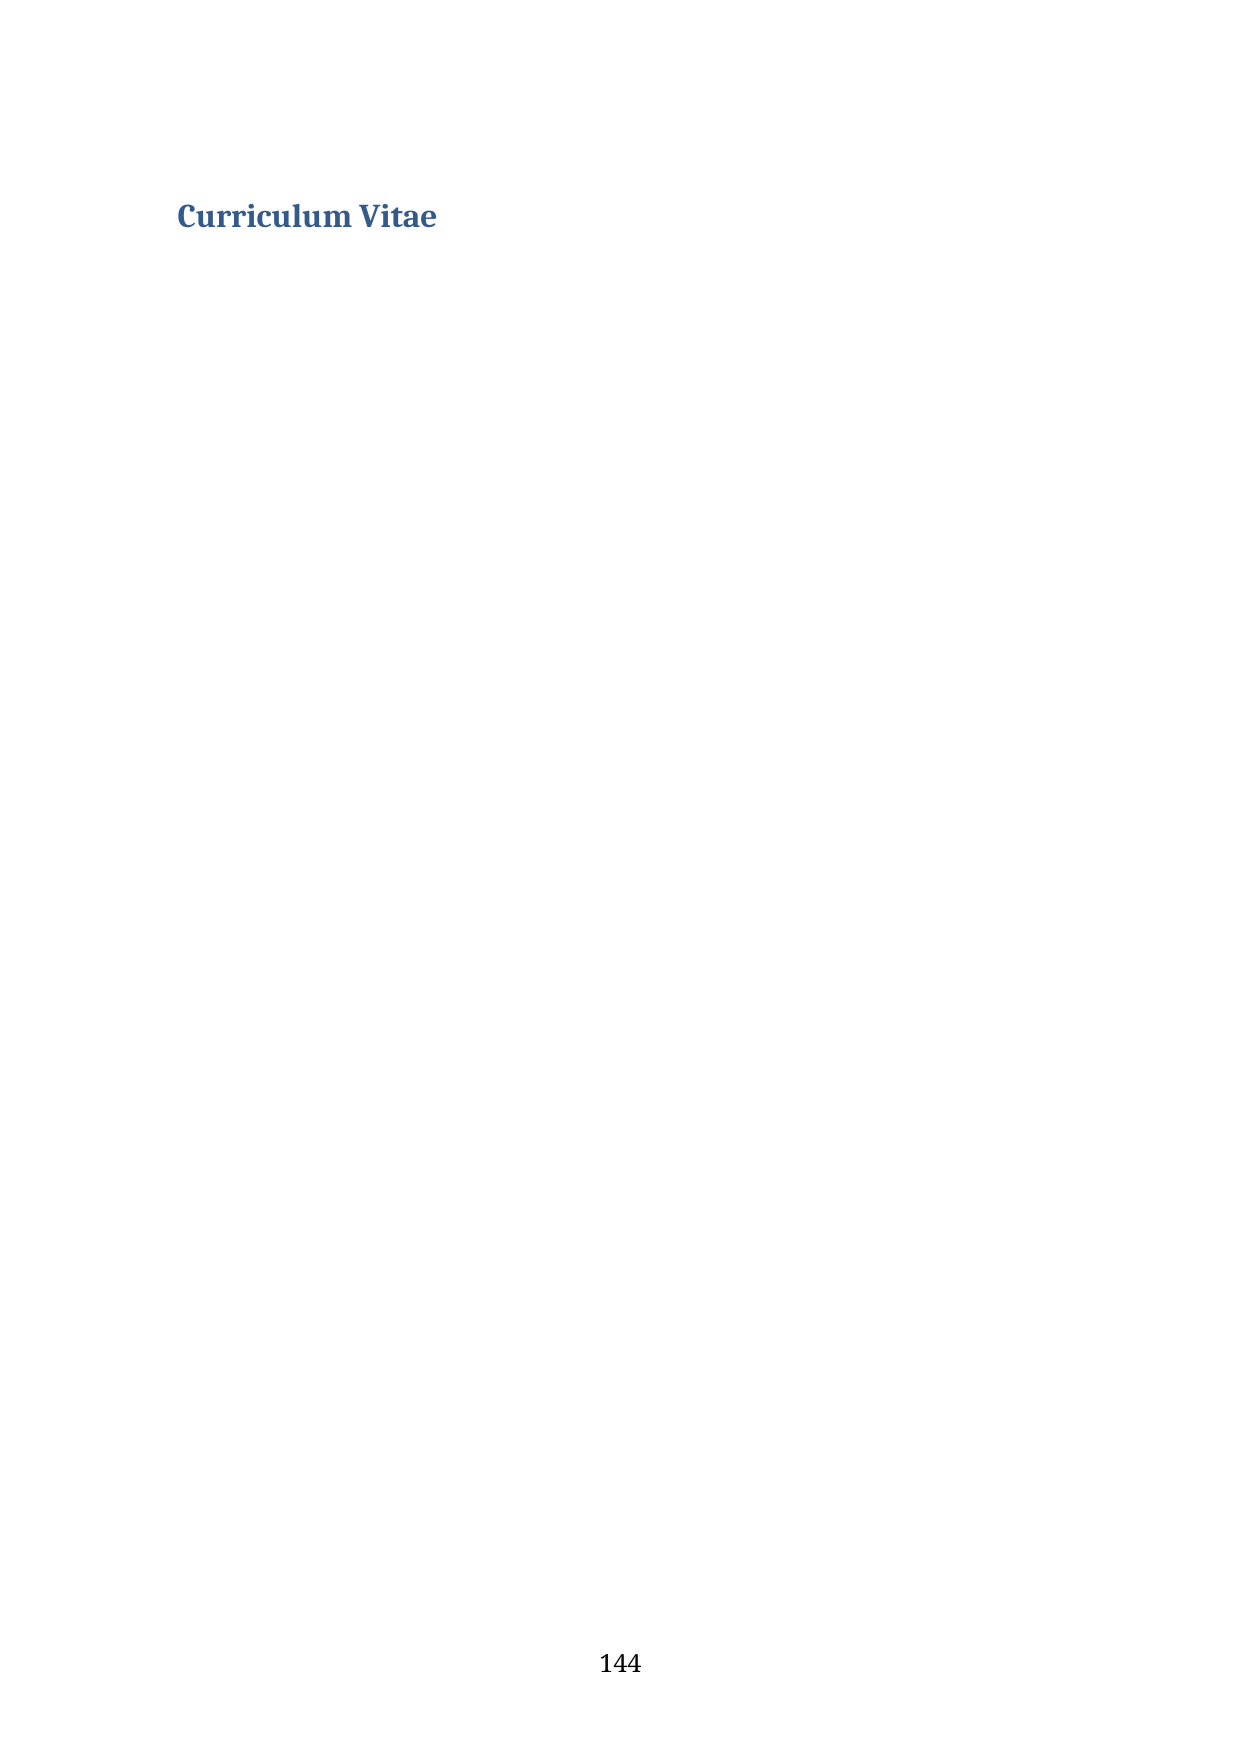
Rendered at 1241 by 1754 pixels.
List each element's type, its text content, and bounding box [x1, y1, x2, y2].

subtitle Curriculum Vitae [177, 198, 1063, 236]
